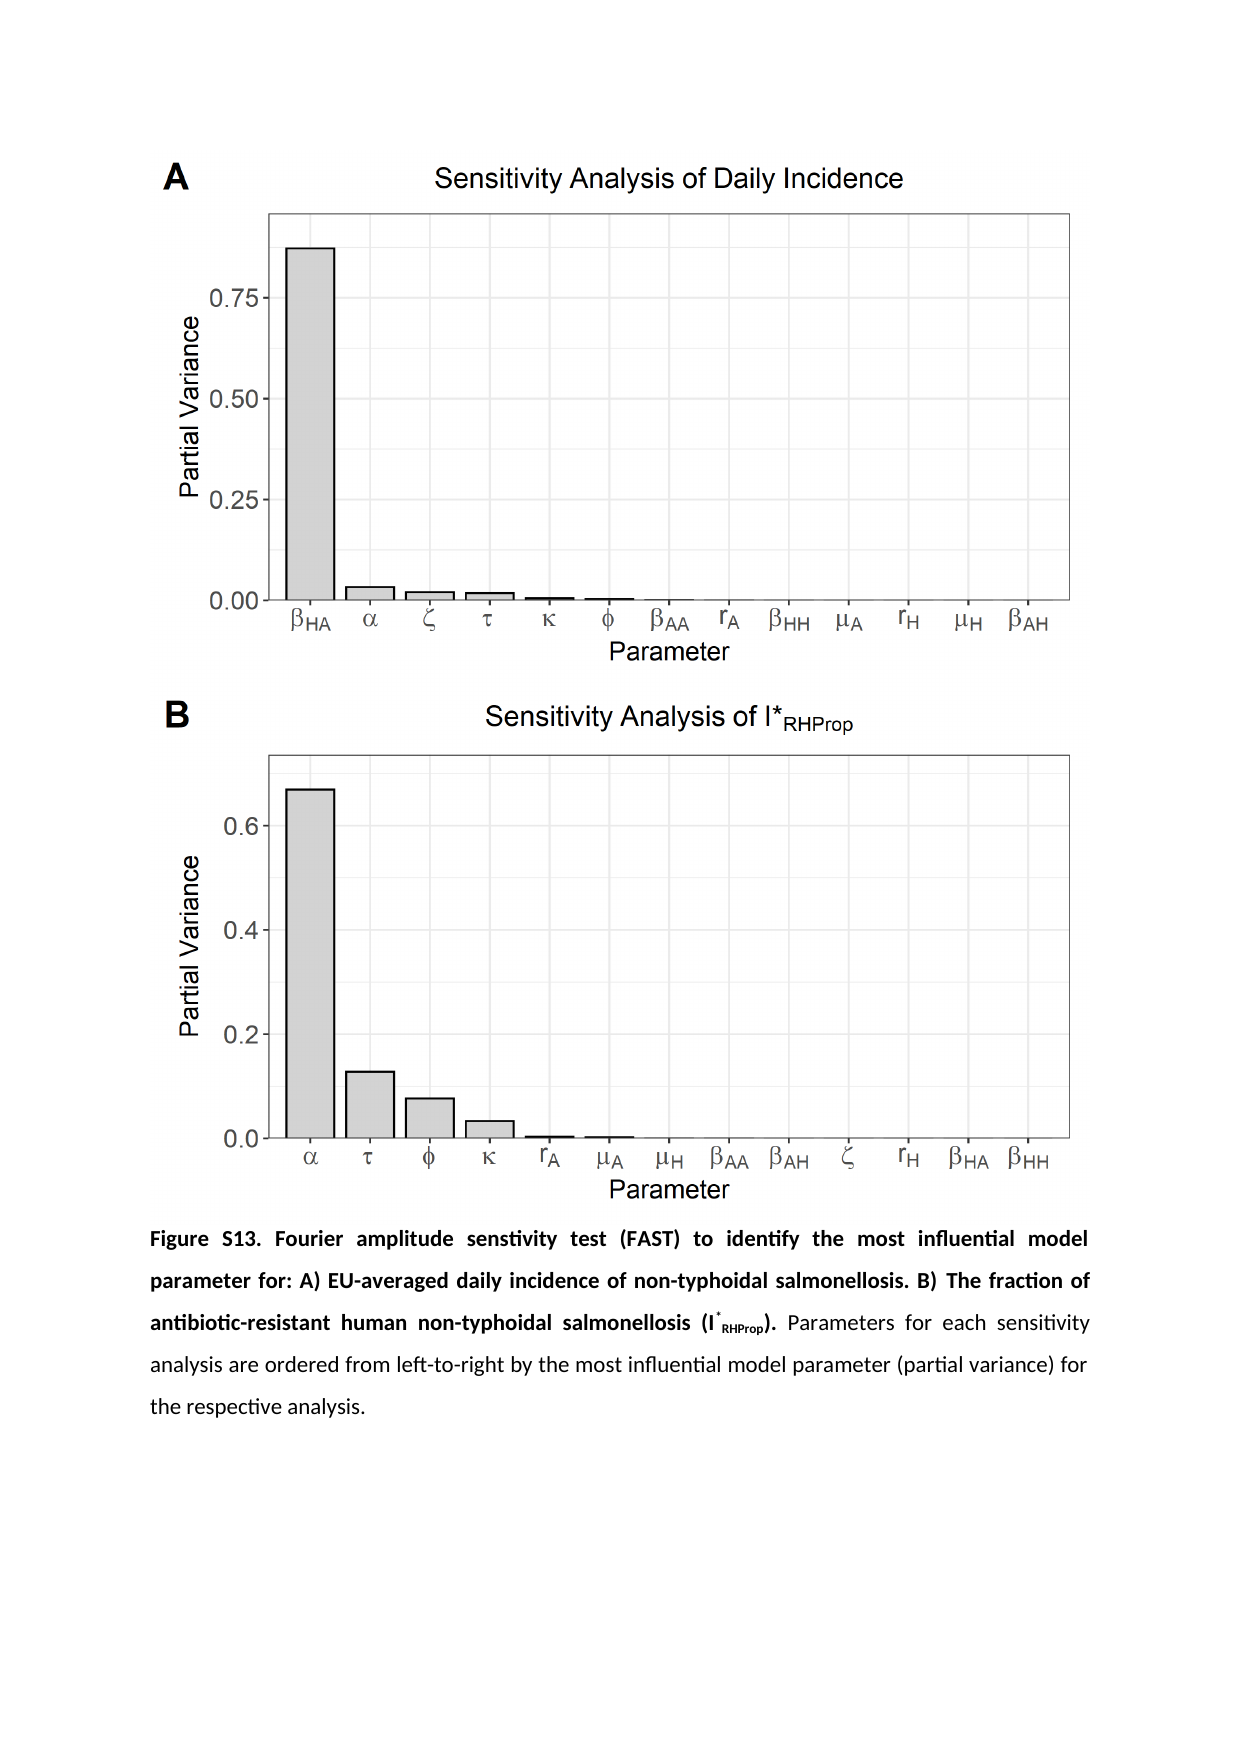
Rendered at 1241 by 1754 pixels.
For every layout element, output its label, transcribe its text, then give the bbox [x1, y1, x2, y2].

picture [150, 150, 1091, 1225]
text Figure S13. Fourier amplitude senstivity test (FAST) to identify the most influential model parameter for: A) EU-averaged daily incidence of non-typhoidal salmonellosis. B) The fraction of antibiotic-resistant human non-typhoidal salmonellosis (I*RHProp). Parameters for each sensitivity analysis are ordered from left-to-right by the most influential model parameter (partial variance) for the respective analysis. [150, 1225, 1090, 1420]
